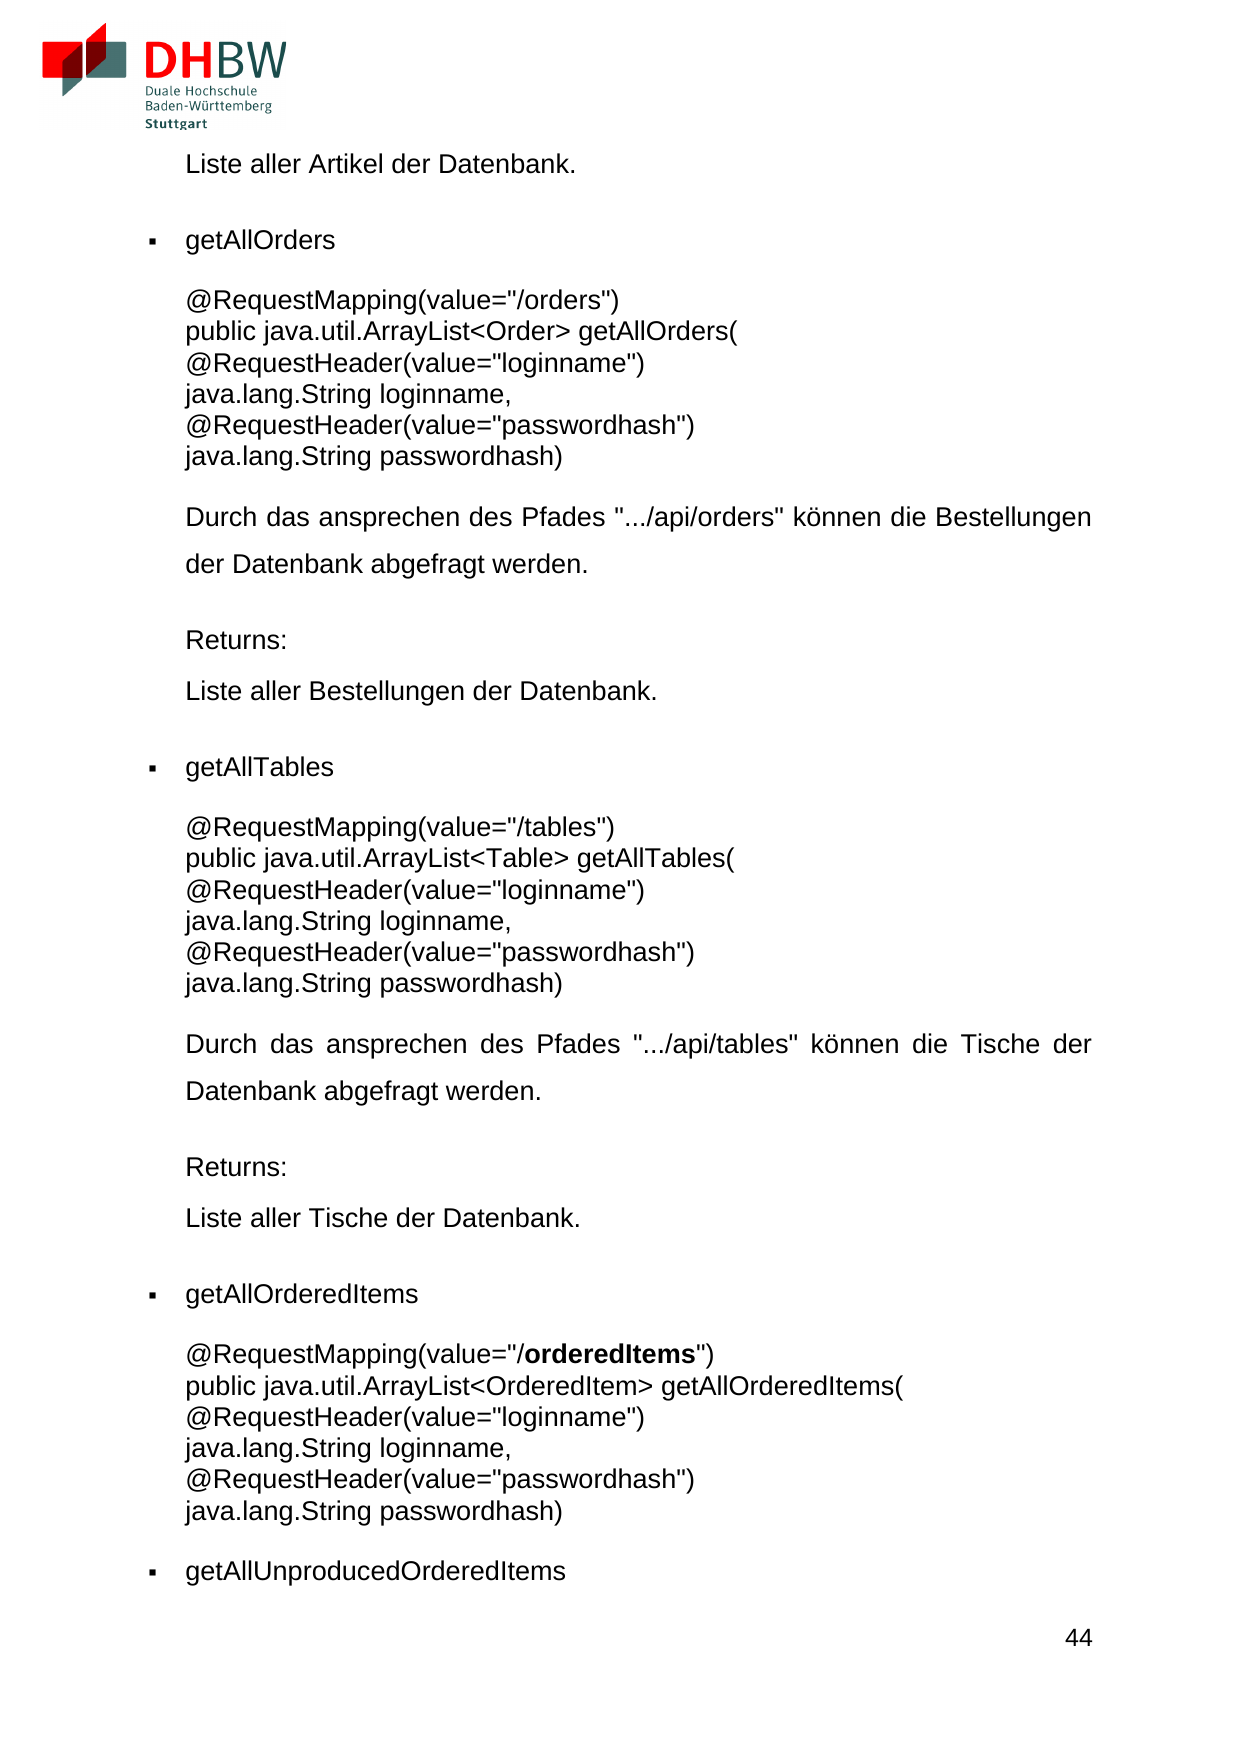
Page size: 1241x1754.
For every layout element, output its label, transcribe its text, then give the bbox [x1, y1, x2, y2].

text @RequestHeader(value="passwordhash") [185, 409, 1093, 440]
text public java.util.ArrayList<OrderedItem> getAllOrderedItems( [185, 1369, 1093, 1401]
text Liste aller Tische der Datenbank. [111, 1202, 1093, 1233]
picture [39, 20, 286, 130]
text public java.util.ArrayList<Order> getAllOrders( [185, 315, 1093, 347]
text java.lang.String loginname, [185, 905, 1093, 936]
text @RequestHeader(value="passwordhash") [185, 936, 1093, 967]
subtitle getAllUnproducedOrderedItems [148, 1555, 1093, 1586]
text java.lang.String loginname, [185, 1432, 1093, 1463]
text @RequestMapping(value="/tables") [185, 811, 1093, 842]
subtitle getAllOrders [148, 224, 1093, 255]
text @RequestHeader(value="loginname") [185, 874, 1093, 905]
text java.lang.String passwordhash) [185, 440, 1093, 472]
text @RequestMapping(value="/orderedItems") [185, 1338, 1093, 1369]
text Returns: [185, 1151, 1093, 1182]
text @RequestHeader(value="loginname") [185, 347, 1093, 378]
text java.lang.String loginname, [185, 378, 1093, 409]
text java.lang.String passwordhash) [185, 1494, 1093, 1526]
subtitle getAllOrderedItems [148, 1278, 1093, 1309]
text Liste aller Artikel der Datenbank. [111, 148, 1093, 179]
text Durch das ansprechen des Pfades ".../api/orders" können die Bestellungen der Datenbank abgefragt werden. [185, 501, 1093, 579]
text @RequestHeader(value="loginname") [185, 1401, 1093, 1432]
text Liste aller Bestellungen der Datenbank. [111, 675, 1093, 706]
text Returns: [185, 624, 1093, 655]
text @RequestHeader(value="passwordhash") [185, 1463, 1093, 1494]
subtitle getAllTables [148, 751, 1093, 782]
text public java.util.ArrayList<Table> getAllTables( [185, 842, 1093, 874]
text Durch das ansprechen des Pfades ".../api/tables" können die Tische der Datenbank abgefragt werden. [185, 1028, 1093, 1106]
text @RequestMapping(value="/orders") [185, 284, 1093, 315]
text java.lang.String passwordhash) [185, 967, 1093, 999]
